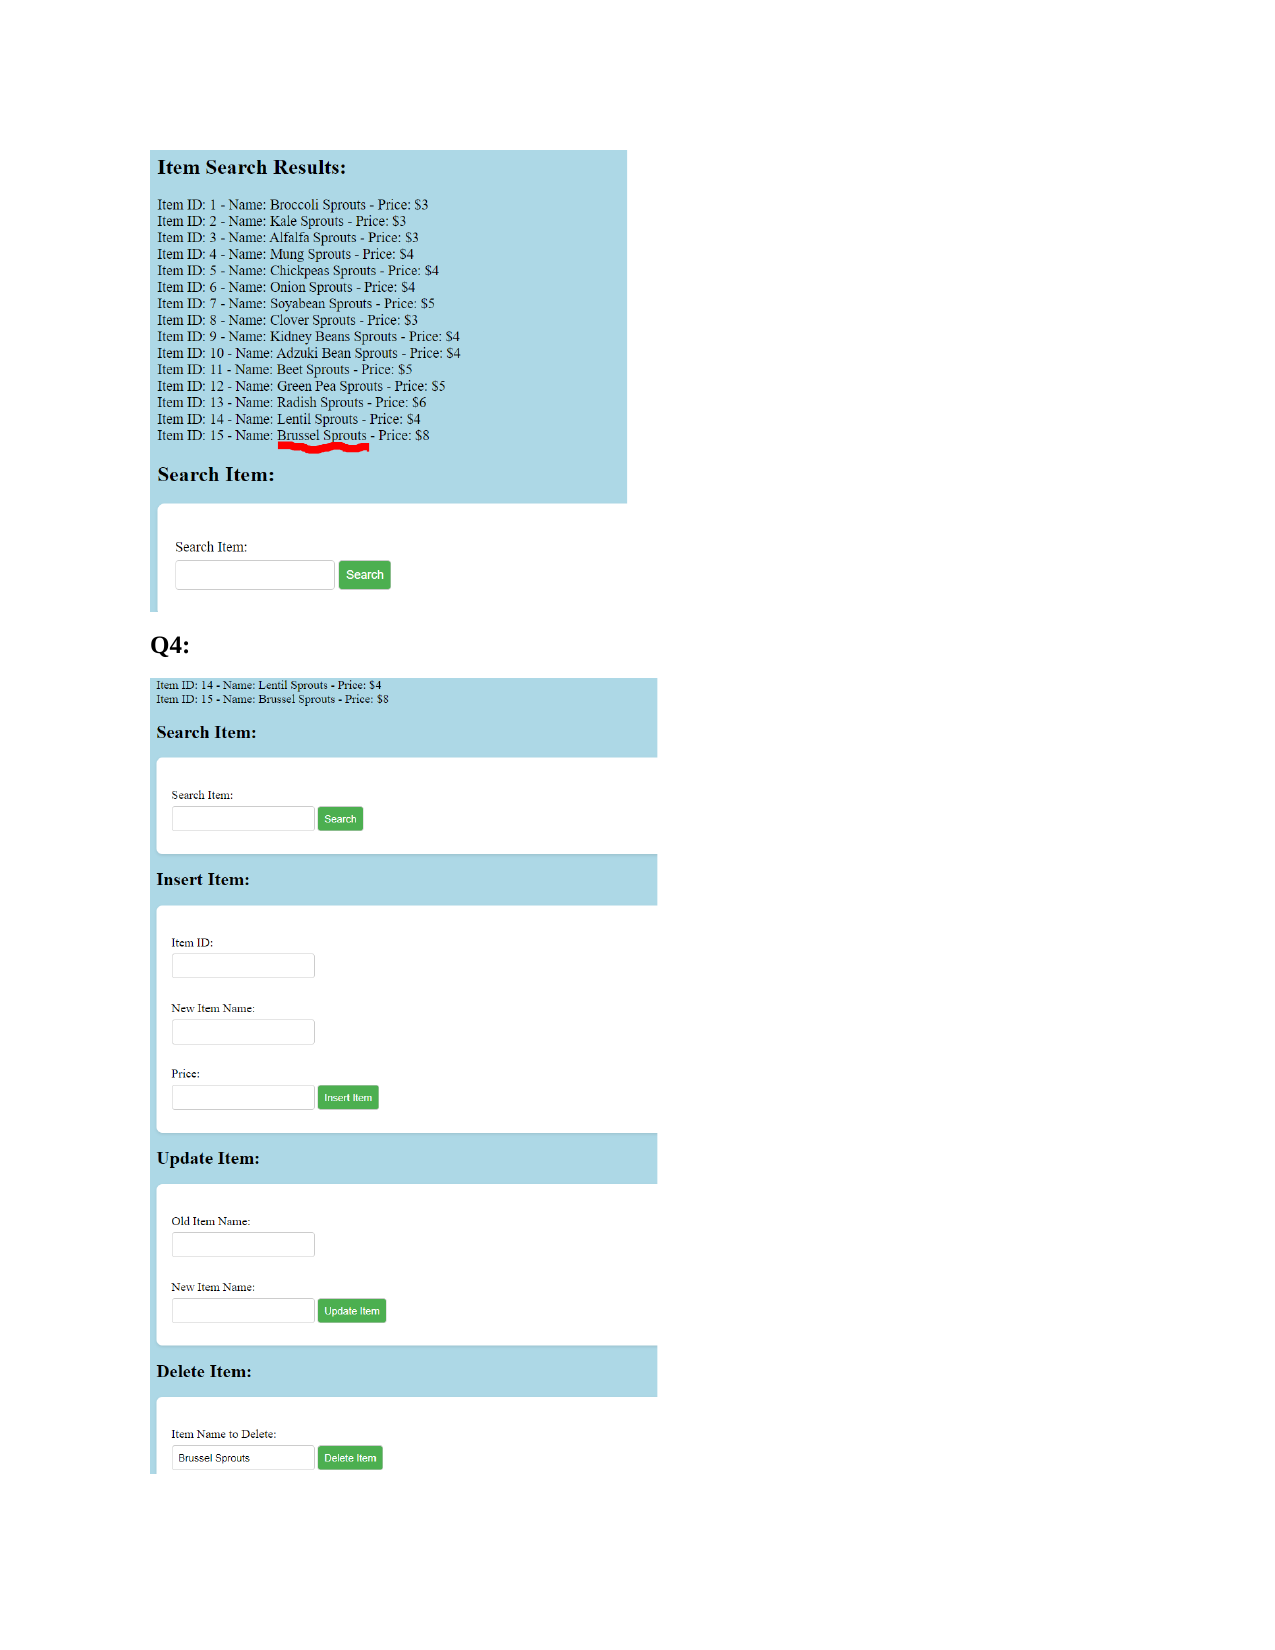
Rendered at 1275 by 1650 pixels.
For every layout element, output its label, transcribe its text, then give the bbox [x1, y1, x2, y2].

text Q4: [150, 630, 1125, 659]
picture [150, 678, 658, 1474]
picture [150, 150, 628, 612]
